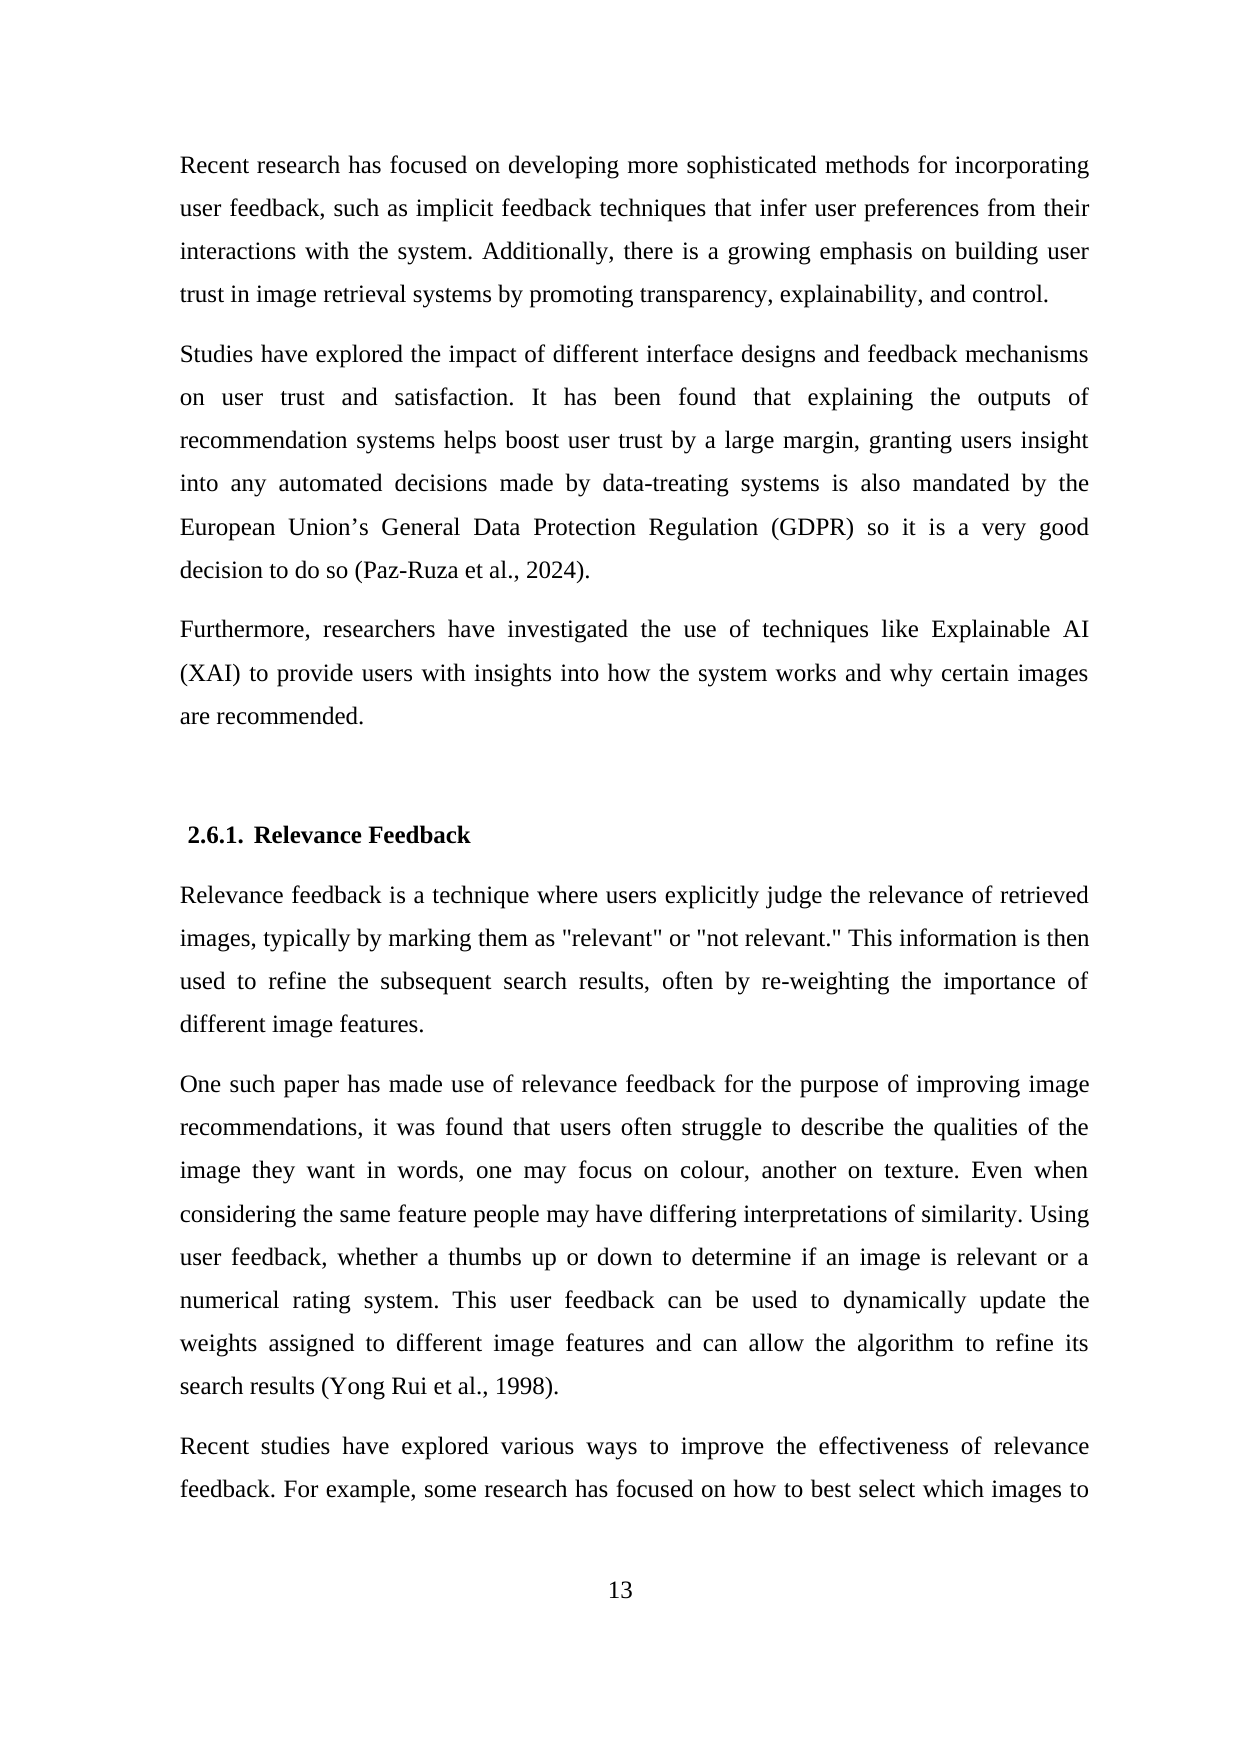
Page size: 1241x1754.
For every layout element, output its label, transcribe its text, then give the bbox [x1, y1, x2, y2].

text Recent research has focused on developing more sophisticated methods for incorporating user feedback, such as implicit feedback techniques that infer user preferences from their interactions with the system. Additionally, there is a growing emphasis on building user trust in image retrieval systems by promoting transparency, explainability, and control. [179, 150, 1090, 308]
text Relevance feedback is a technique where users explicitly judge the relevance of retrieved images, typically by marking them as "relevant" or "not relevant." This information is then used to refine the subsequent search results, often by re-weighting the importance of different image features. [179, 880, 1090, 1038]
text One such paper has made use of relevance feedback for the purpose of improving image recommendations, it was found that users often struggle to describe the qualities of the image they want in words, one may focus on colour, another on texture. Even when considering the same feature people may have differing interpretations of similarity. Using user feedback, whether a thumbs up or down to determine if an image is relevant or a numerical rating system. This user feedback can be used to dynamically update the weights assigned to different image features and can allow the algorithm to refine its search results (Yong Rui et al., 1998). [179, 1069, 1090, 1400]
subtitle Relevance Feedback [187, 820, 1090, 849]
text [179, 1431, 1090, 1503]
text Studies have explored the impact of different interface designs and feedback mechanisms on user trust and satisfaction. It has been found that explaining the outputs of recommendation systems helps boost user trust by a large margin, granting users insight into any automated decisions made by data-treating systems is also mandated by the European Union’s General Data Protection Regulation (GDPR) so it is a very good decision to do so (Paz-Ruza et al., 2024). [179, 339, 1090, 583]
text Furthermore, researchers have investigated the use of techniques like Explainable AI (XAI) to provide users with insights into how the system works and why certain images are recommended. [179, 614, 1090, 729]
